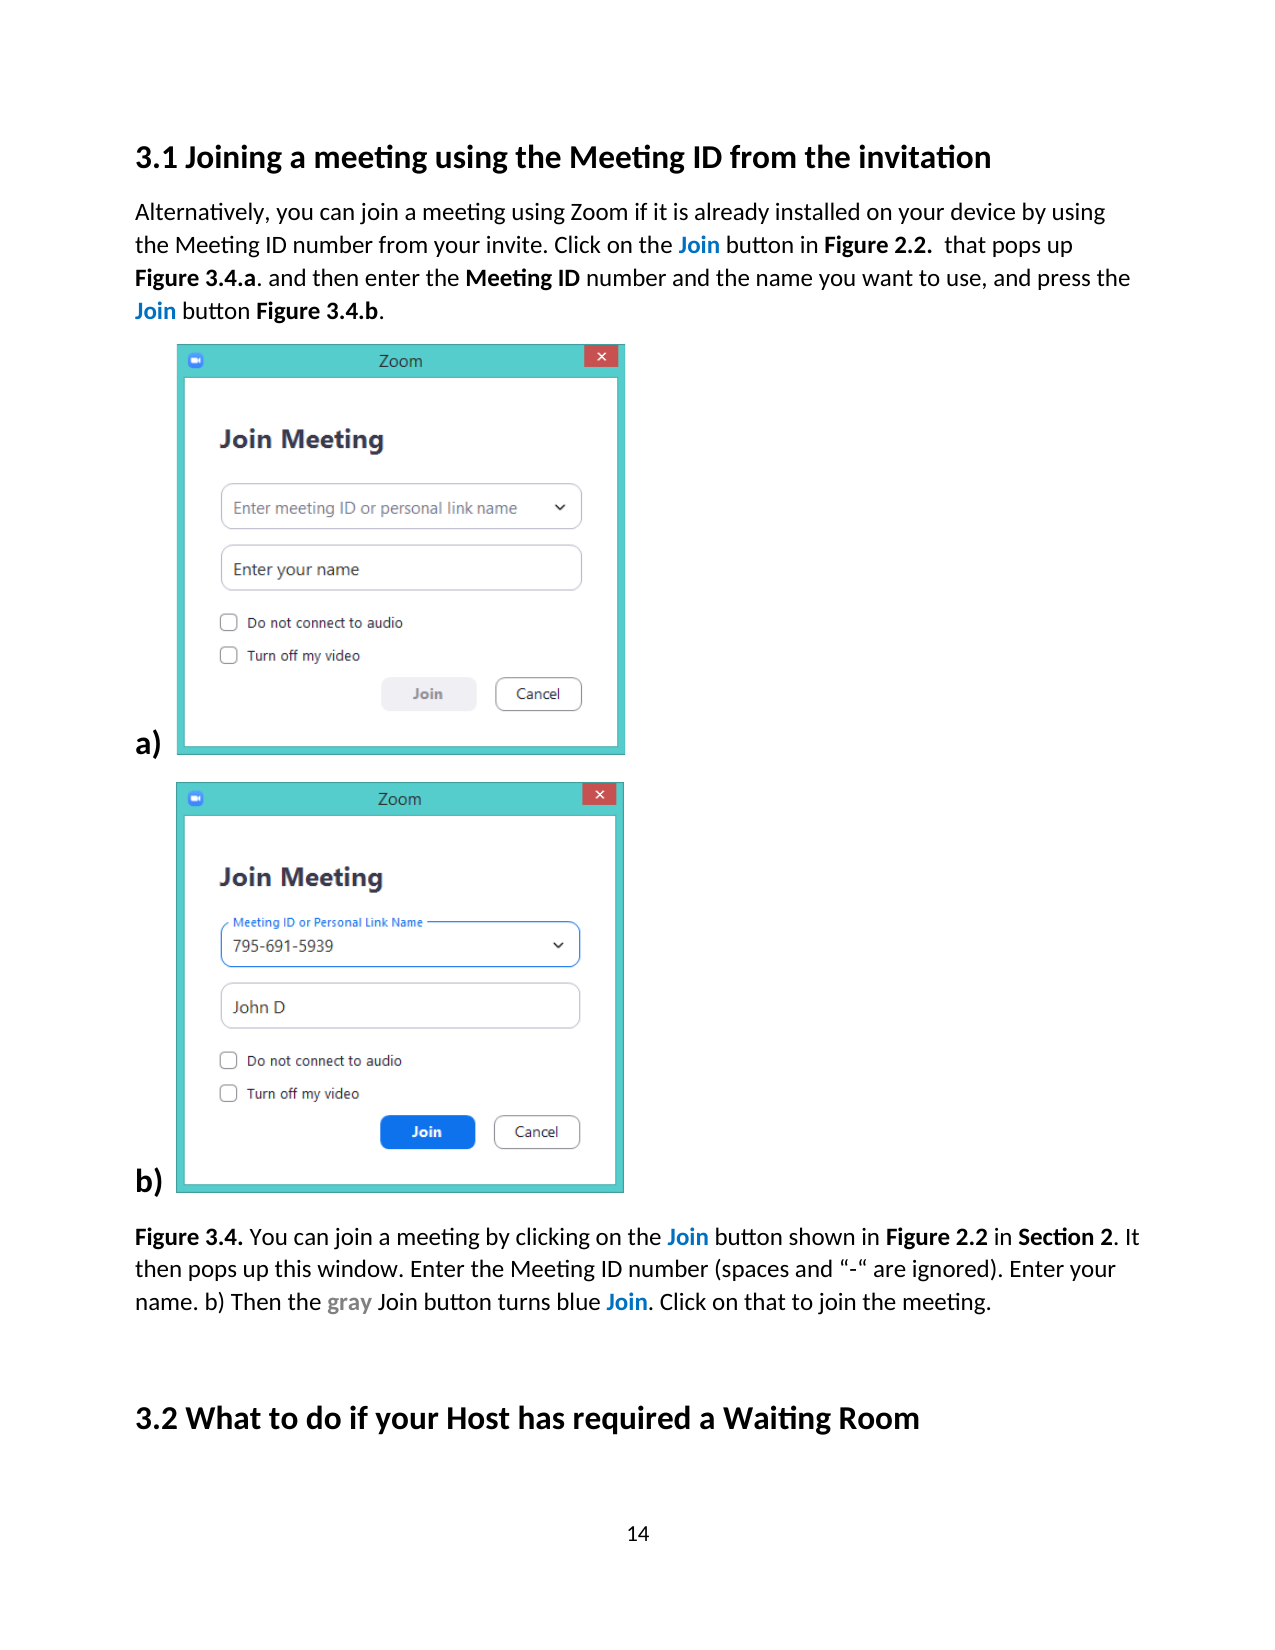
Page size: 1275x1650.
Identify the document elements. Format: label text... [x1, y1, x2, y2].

picture [176, 344, 626, 755]
text Figure 3.4. You can join a meeting by clicking on the Join button shown in Figure 2.2 in Section 2. It then pops up this window. Enter the Meeting ID number (spaces and “-“ are ignored). Enter your name. b) Then the gray Join button turns blue Join. Click on that to join the meeting. [135, 1221, 1140, 1317]
picture [176, 782, 624, 1193]
text Alternatively, you can join a meeting using Zoom if it is already installed on your device by using the Meeting ID number from your invite. Click on the Join button in Figure 2.2. that pops up Figure 3.4.a. and then enter the Meeting ID number and the name you want to use, and press the Join button Figure 3.4.b. [135, 196, 1140, 326]
text 3.2 What to do if your Host has required a Waiting Room [135, 1397, 1140, 1437]
text 3.1 Joining a meeting using the Meeting ID from the invitation [135, 136, 1140, 176]
